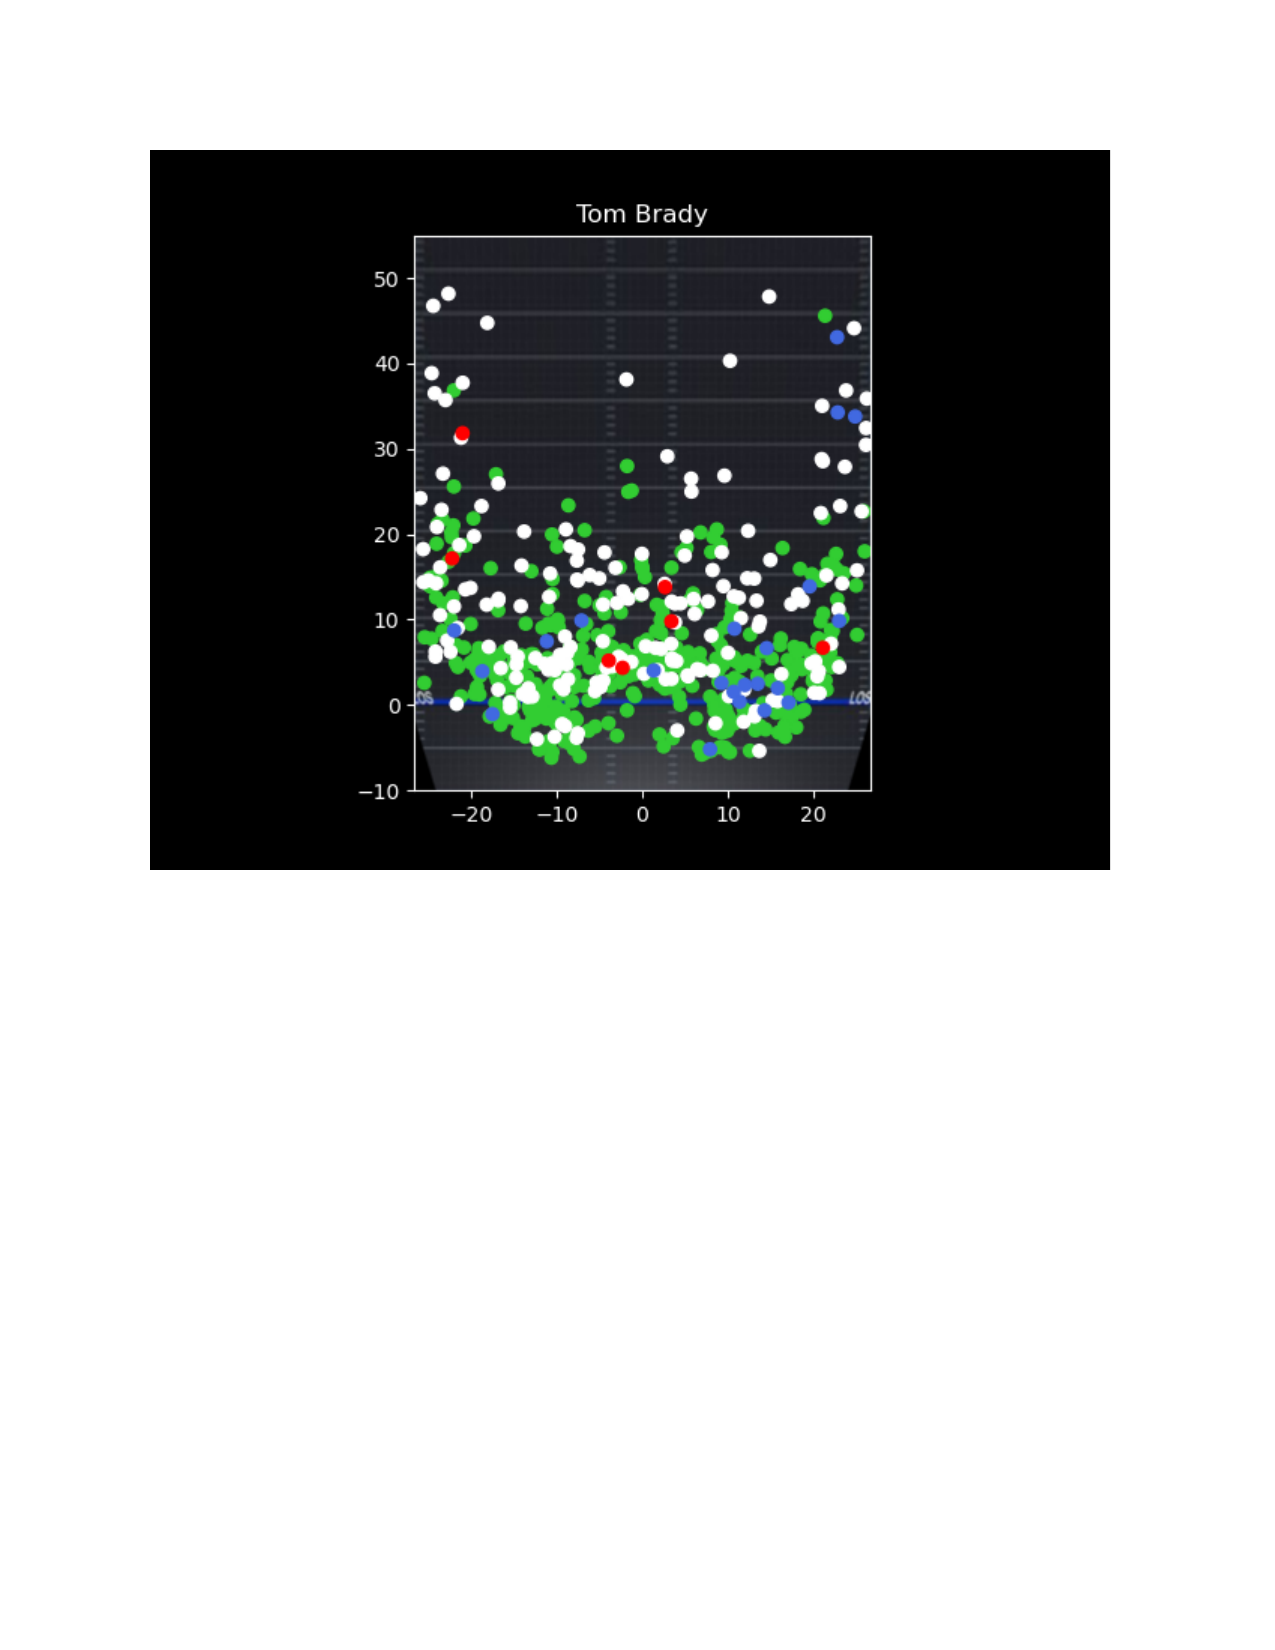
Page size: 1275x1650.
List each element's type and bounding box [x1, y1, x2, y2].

picture [150, 150, 1110, 870]
